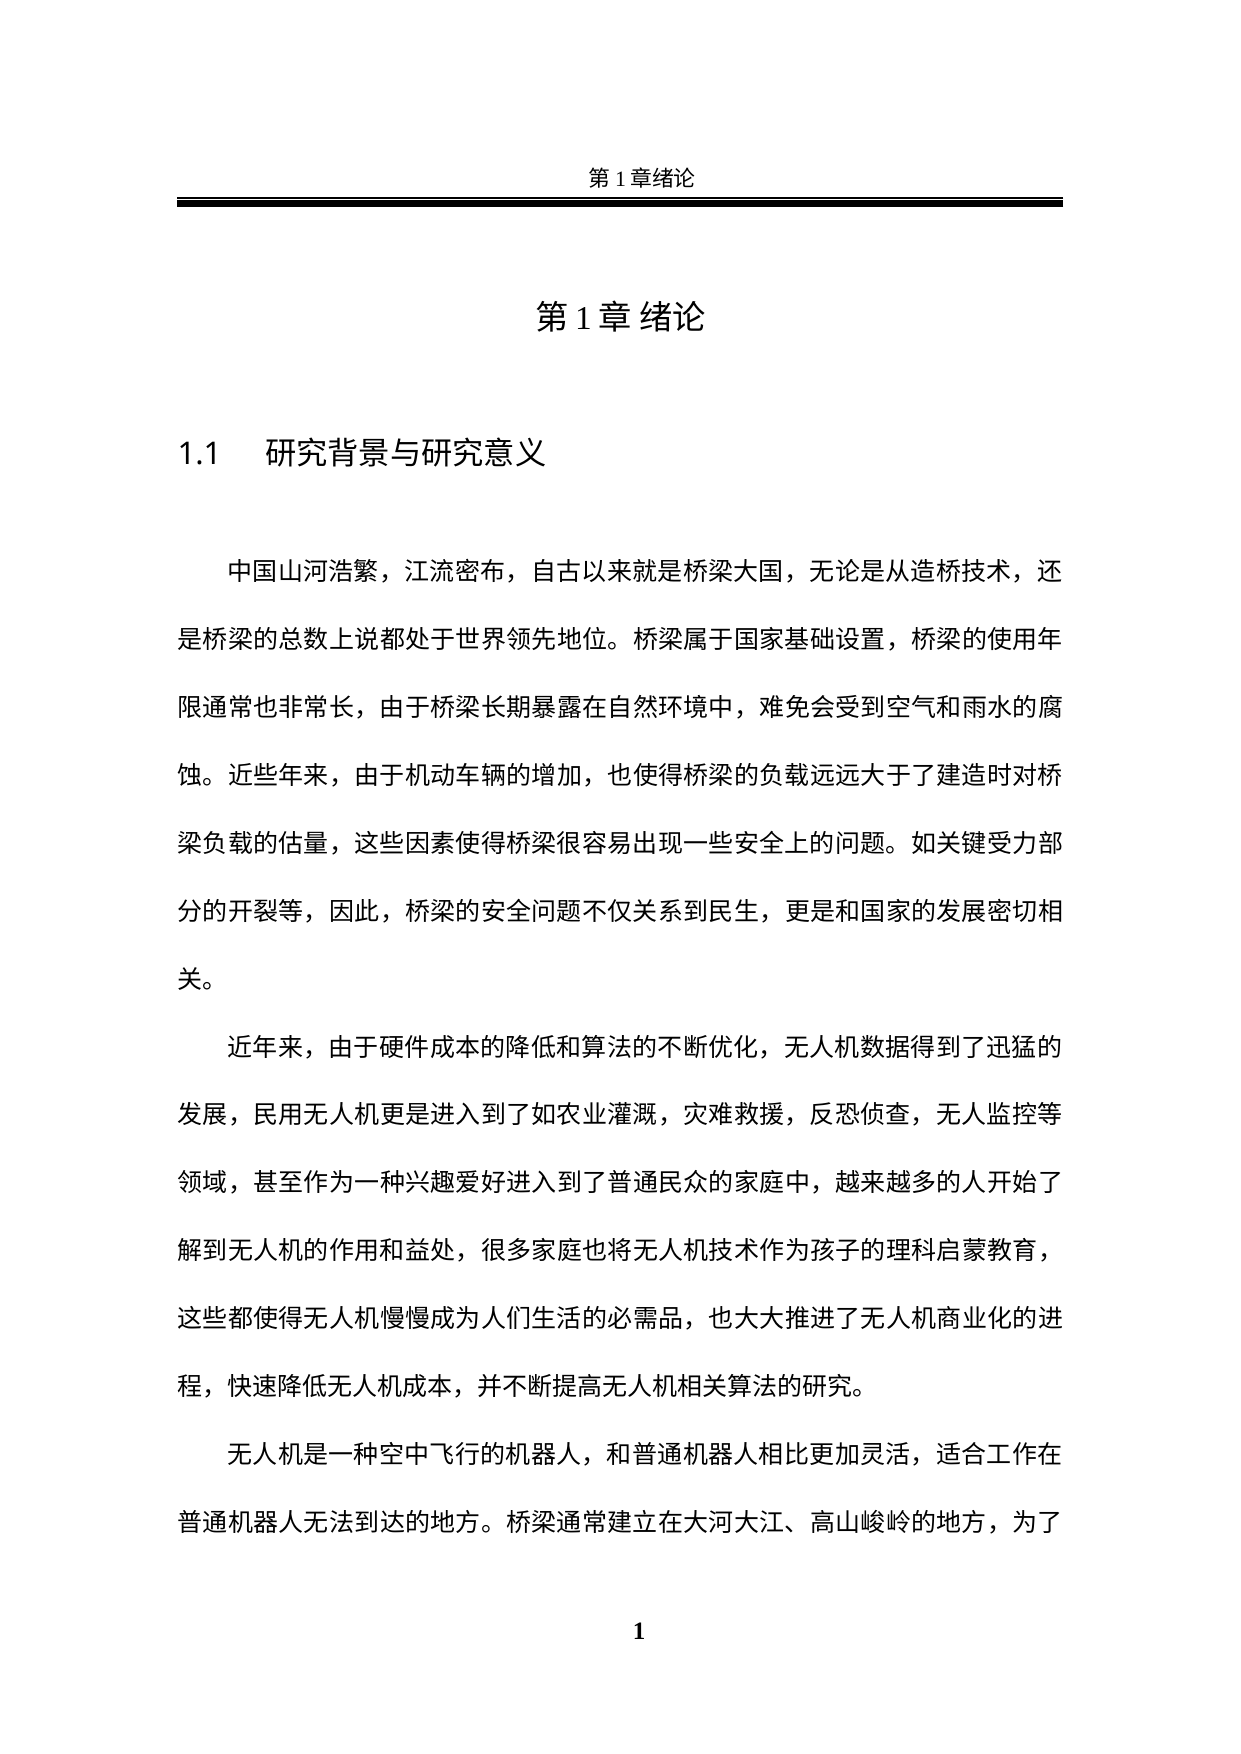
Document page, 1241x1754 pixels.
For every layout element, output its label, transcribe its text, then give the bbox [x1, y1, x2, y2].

subtitle 1.1 研究背景与研究意义 [177, 417, 1063, 485]
text 近年来，由于硬件成本的降低和算法的不断优化，无人机数据得到了迅猛的发展，民用无人机更是进入到了如农业灌溉，灾难救援，反恐侦查，无人监控等领域，甚至作为一种兴趣爱好进入到了普通民众的家庭中，越来越多的人开始了解到无人机的作用和益处，很多家庭也将无人机技术作为孩子的理科启蒙教育，这些都使得无人机慢慢成为人们生活的必需品，也大大推进了无人机商业化的进程，快速降低无人机成本，并不断提高无人机相关算法的研究。 [177, 1011, 1063, 1419]
subtitle 第1章 绪论 [177, 281, 1063, 349]
text 中国山河浩繁，江流密布，自古以来就是桥梁大国，无论是从造桥技术，还是桥梁的总数上说都处于世界领先地位。桥梁属于国家基础设置，桥梁的使用年限通常也非常长，由于桥梁长期暴露在自然环境中，难免会受到空气和雨水的腐蚀。近些年来，由于机动车辆的增加，也使得桥梁的负载远远大于了建造时对桥梁负载的估量，这些因素使得桥梁很容易出现一些安全上的问题。如关键受力部分的开裂等，因此，桥梁的安全问题不仅关系到民生，更是和国家的发展密切相关。 [177, 536, 1063, 1011]
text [177, 1419, 1063, 1554]
